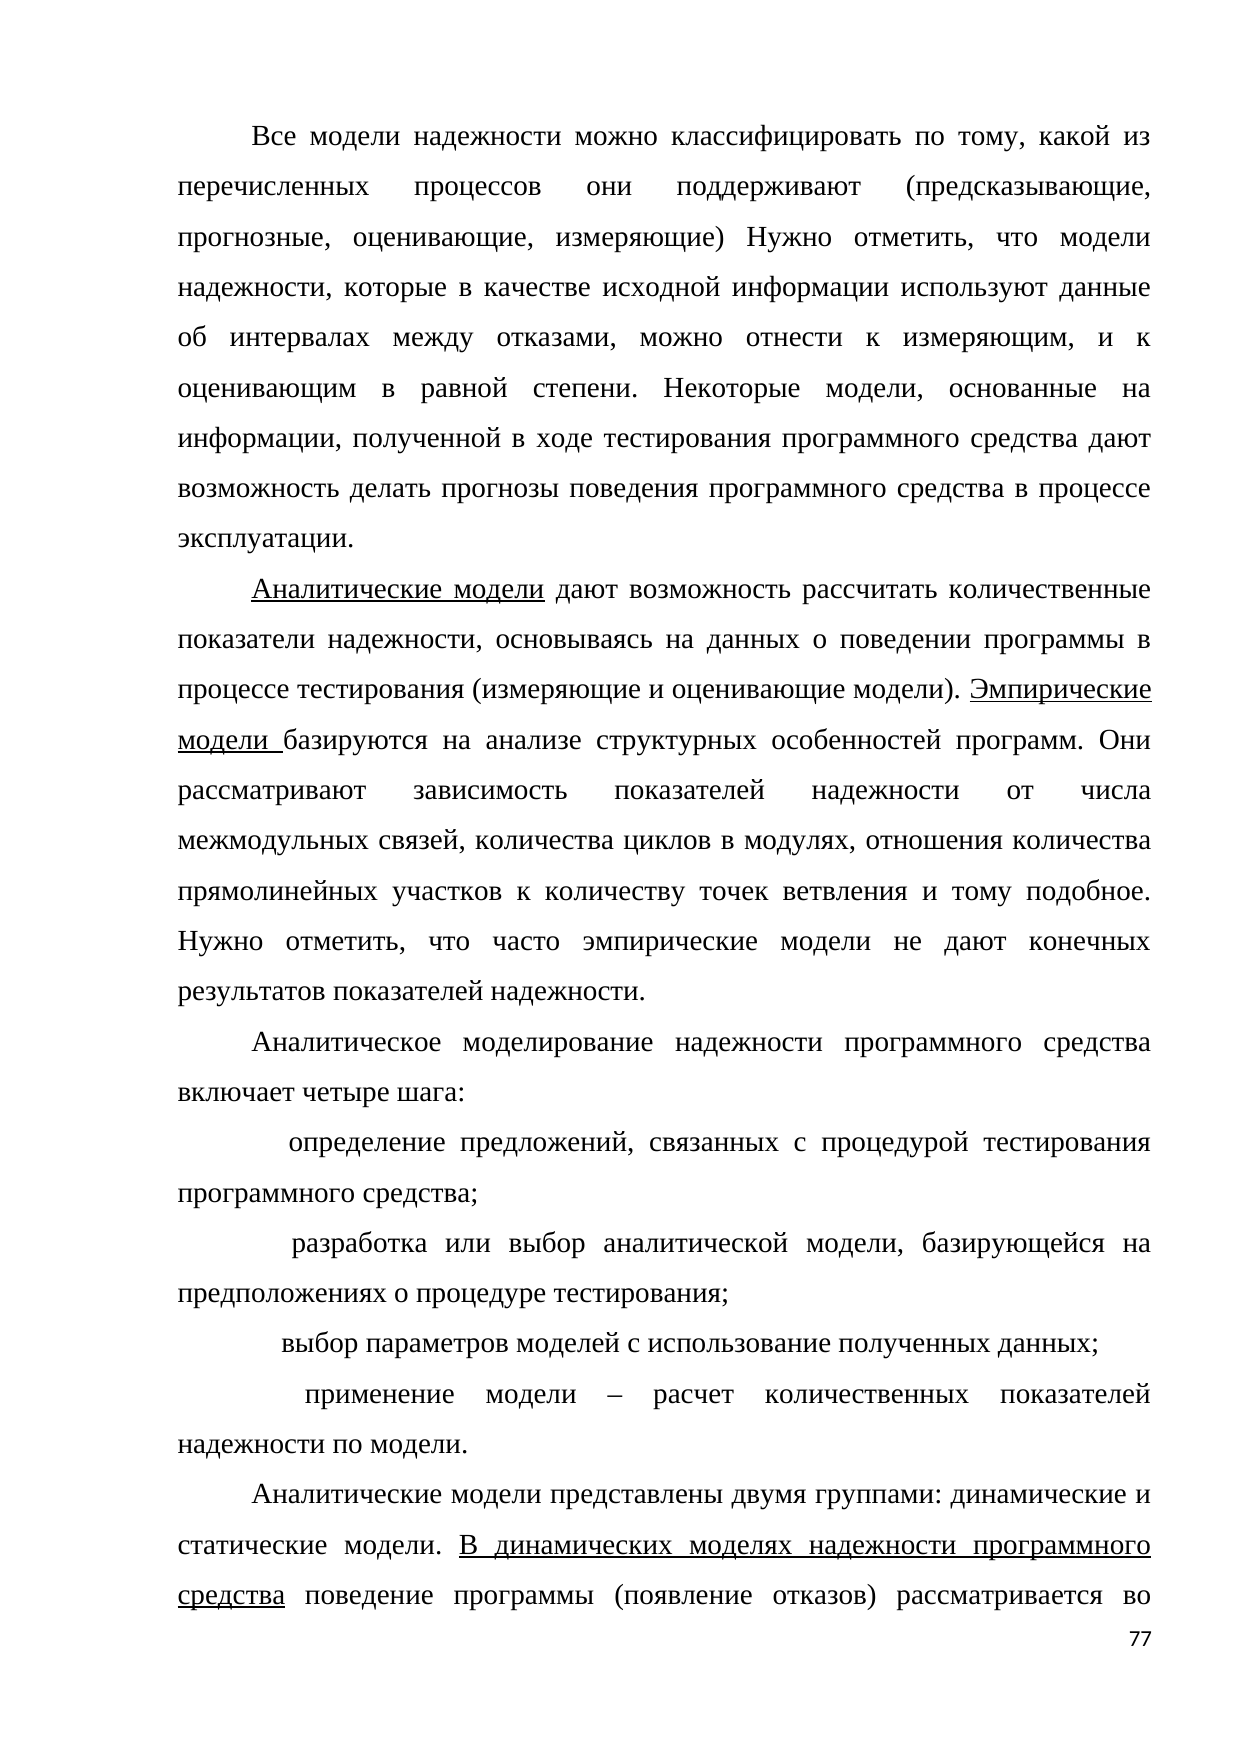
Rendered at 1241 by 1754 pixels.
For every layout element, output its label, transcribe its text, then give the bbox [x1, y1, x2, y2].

text 􀂾 выбор параметров моделей с использование полученных данных; [177, 1326, 1152, 1359]
text Все модели надежности можно классифицировать по тому, какой из перечисленных процессов они поддерживают (предсказывающие, прогнозные, оценивающие, измеряющие) Нужно отметить, что модели надежности, которые в качестве исходной информации используют данные об интервалах между отказами, можно отнести к измеряющим, и к оценивающим в равной степени. Некоторые модели, основанные на информации, полученной в ходе тестирования программного средства дают возможность делать прогнозы поведения программного средства в процессе эксплуатации. [177, 118, 1152, 554]
text 􀂾 разработка или выбор аналитической модели, базирующейся на предположениях о процедуре тестирования; [177, 1225, 1152, 1309]
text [177, 1477, 1152, 1611]
text Аналитическое моделирование надежности программного средства включает четыре шага: [177, 1024, 1152, 1108]
text Аналитические модели дают возможность рассчитать количественные показатели надежности, основываясь на данных о поведении программы в процессе тестирования (измеряющие и оценивающие модели). Эмпирические модели базируются на анализе структурных особенностей программ. Они рассматривают зависимость показателей надежности от числа межмодульных связей, количества циклов в модулях, отношения количества прямолинейных участков к количеству точек ветвления и тому подобное. Нужно отметить, что часто эмпирические модели не дают конечных результатов показателей надежности. [177, 571, 1152, 1007]
text 􀂾 применение модели – расчет количественных показателей надежности по модели. [177, 1376, 1152, 1460]
text 􀂾 определение предложений, связанных с процедурой тестирования программного средства; [177, 1124, 1152, 1208]
